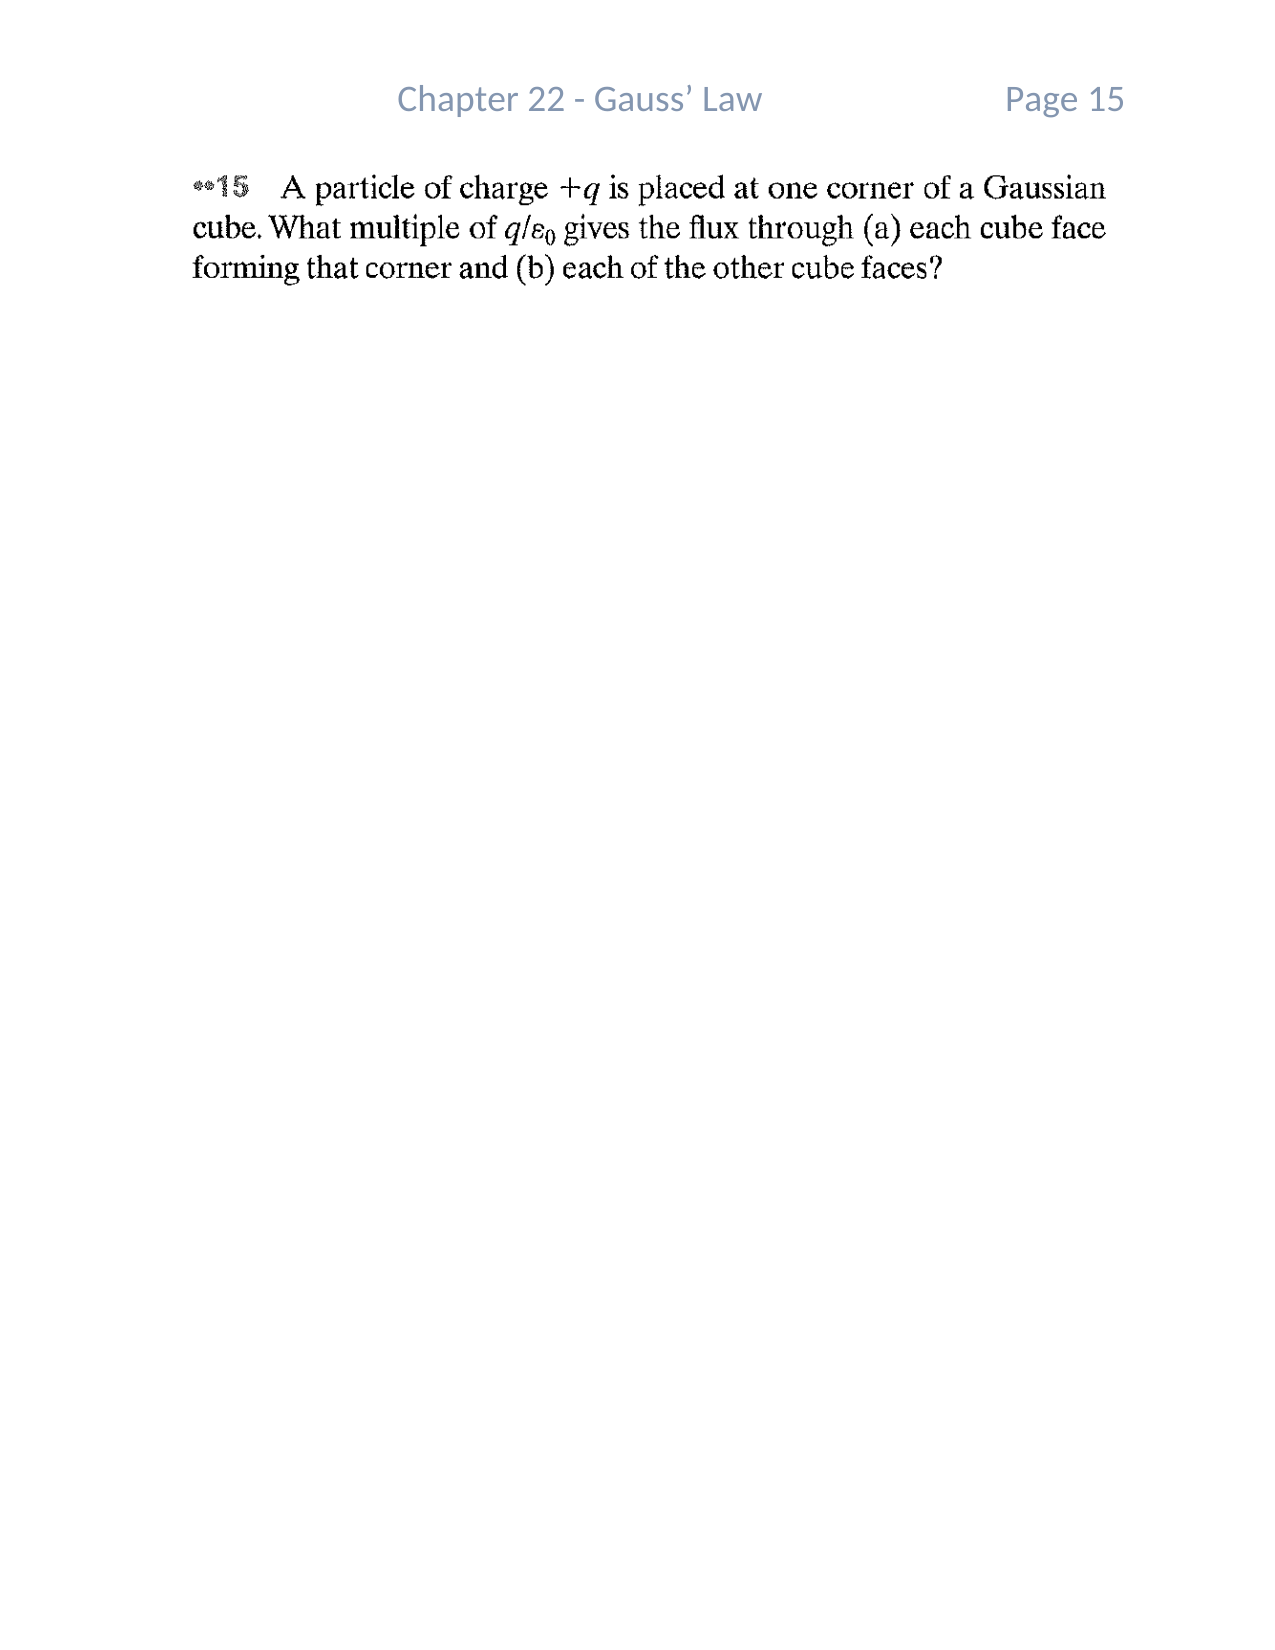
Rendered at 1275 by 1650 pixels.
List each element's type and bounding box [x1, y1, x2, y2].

picture [150, 150, 1125, 293]
